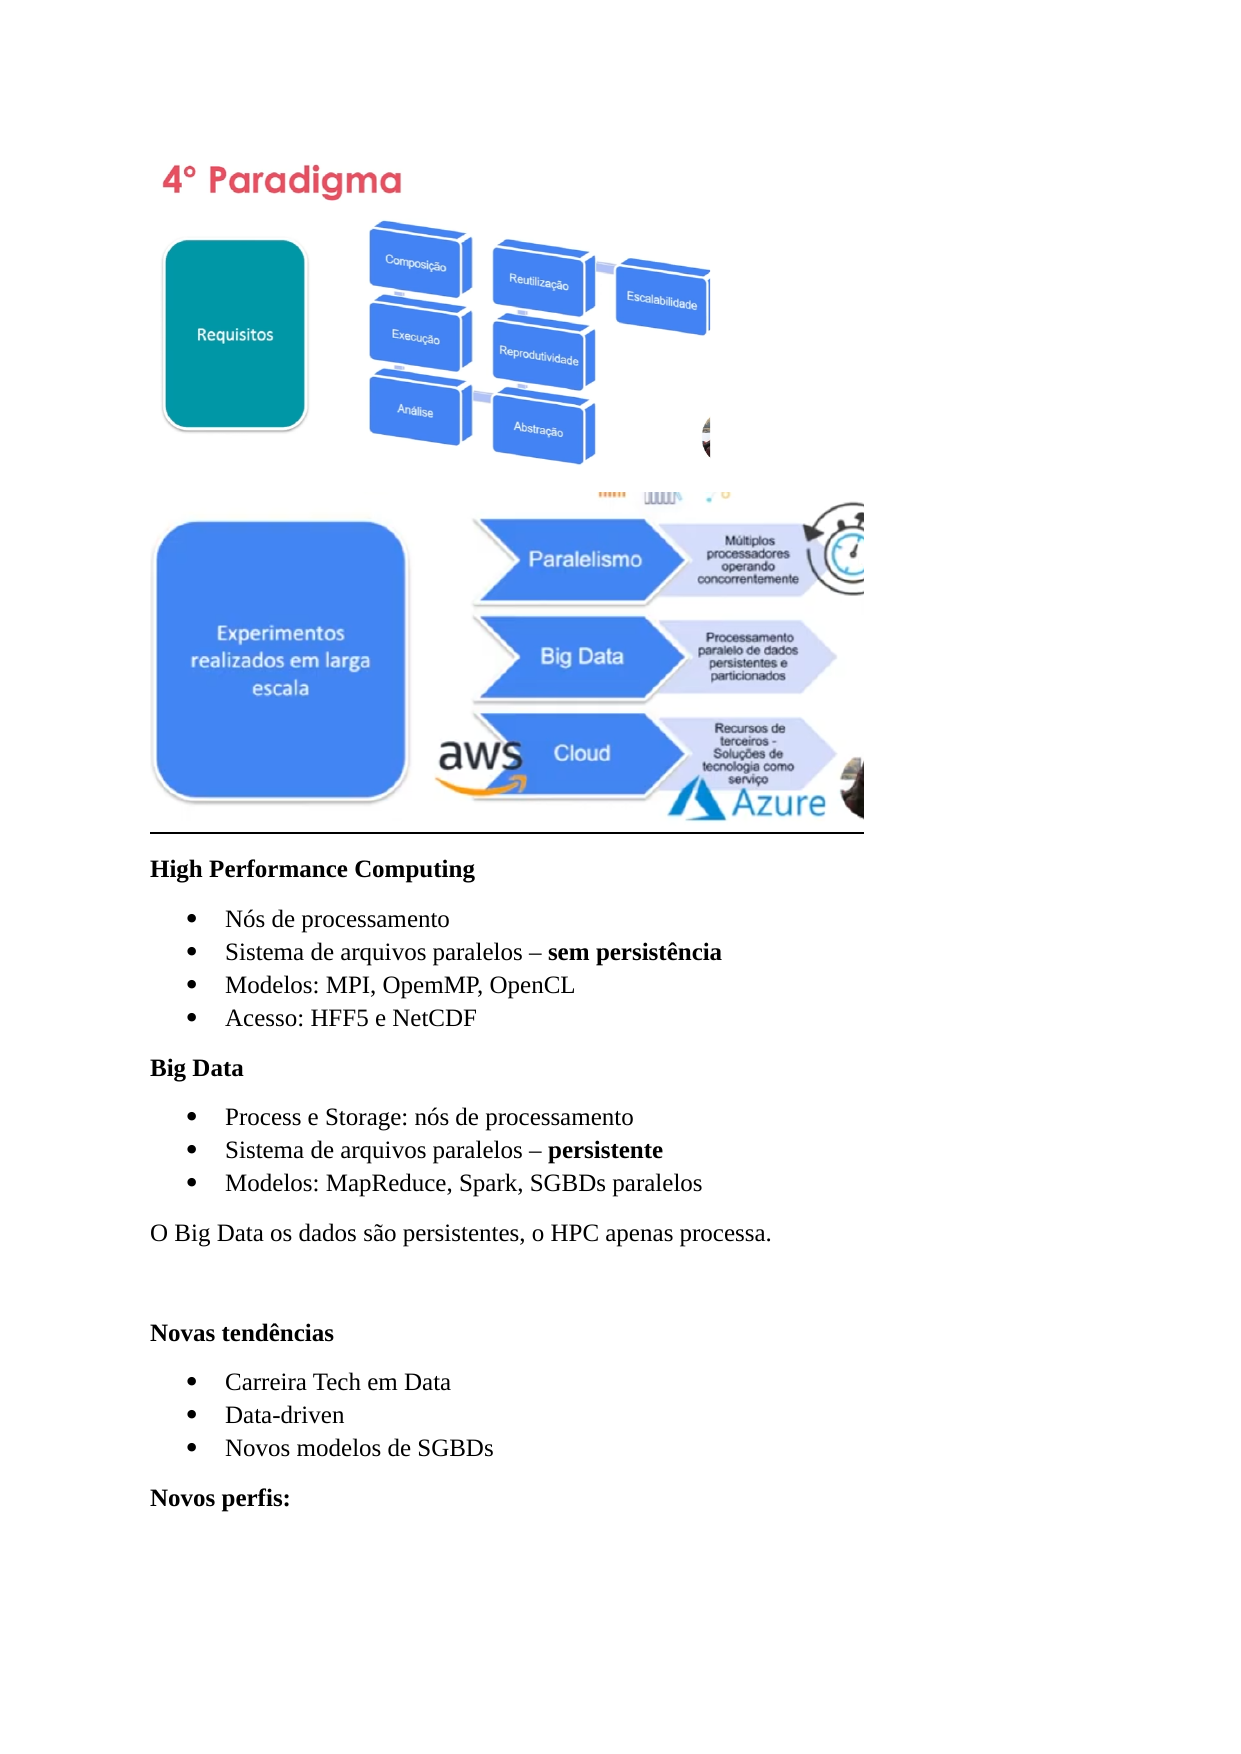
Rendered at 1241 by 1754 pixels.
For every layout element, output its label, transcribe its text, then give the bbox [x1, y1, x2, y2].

list Carreira Tech em Data [187, 1367, 1090, 1396]
subtitle Novas tendências [150, 1318, 1090, 1346]
list Nós de processamento [187, 904, 1090, 933]
subtitle Novos perfis: [150, 1483, 1090, 1512]
list Process e Storage: nós de processamento [187, 1102, 1090, 1131]
list Modelos: MPI, OpemMP, OpenCL [187, 970, 1090, 999]
picture [150, 492, 864, 834]
list Novos modelos de SGBDs [187, 1433, 1090, 1462]
list Data-driven [187, 1400, 1090, 1429]
list Acesso: HFF5 e NetCDF [187, 1003, 1090, 1032]
picture [150, 150, 711, 472]
subtitle High Performance Computing [150, 854, 1090, 883]
subtitle Big Data [150, 1053, 1090, 1082]
text O Big Data os dados são persistentes, o HPC apenas processa. [150, 1218, 1090, 1247]
list Sistema de arquivos paralelos – sem persistência [187, 937, 1090, 966]
list Modelos: MapReduce, Spark, SGBDs paralelos [187, 1168, 1090, 1197]
list Sistema de arquivos paralelos – persistente [187, 1136, 1090, 1164]
